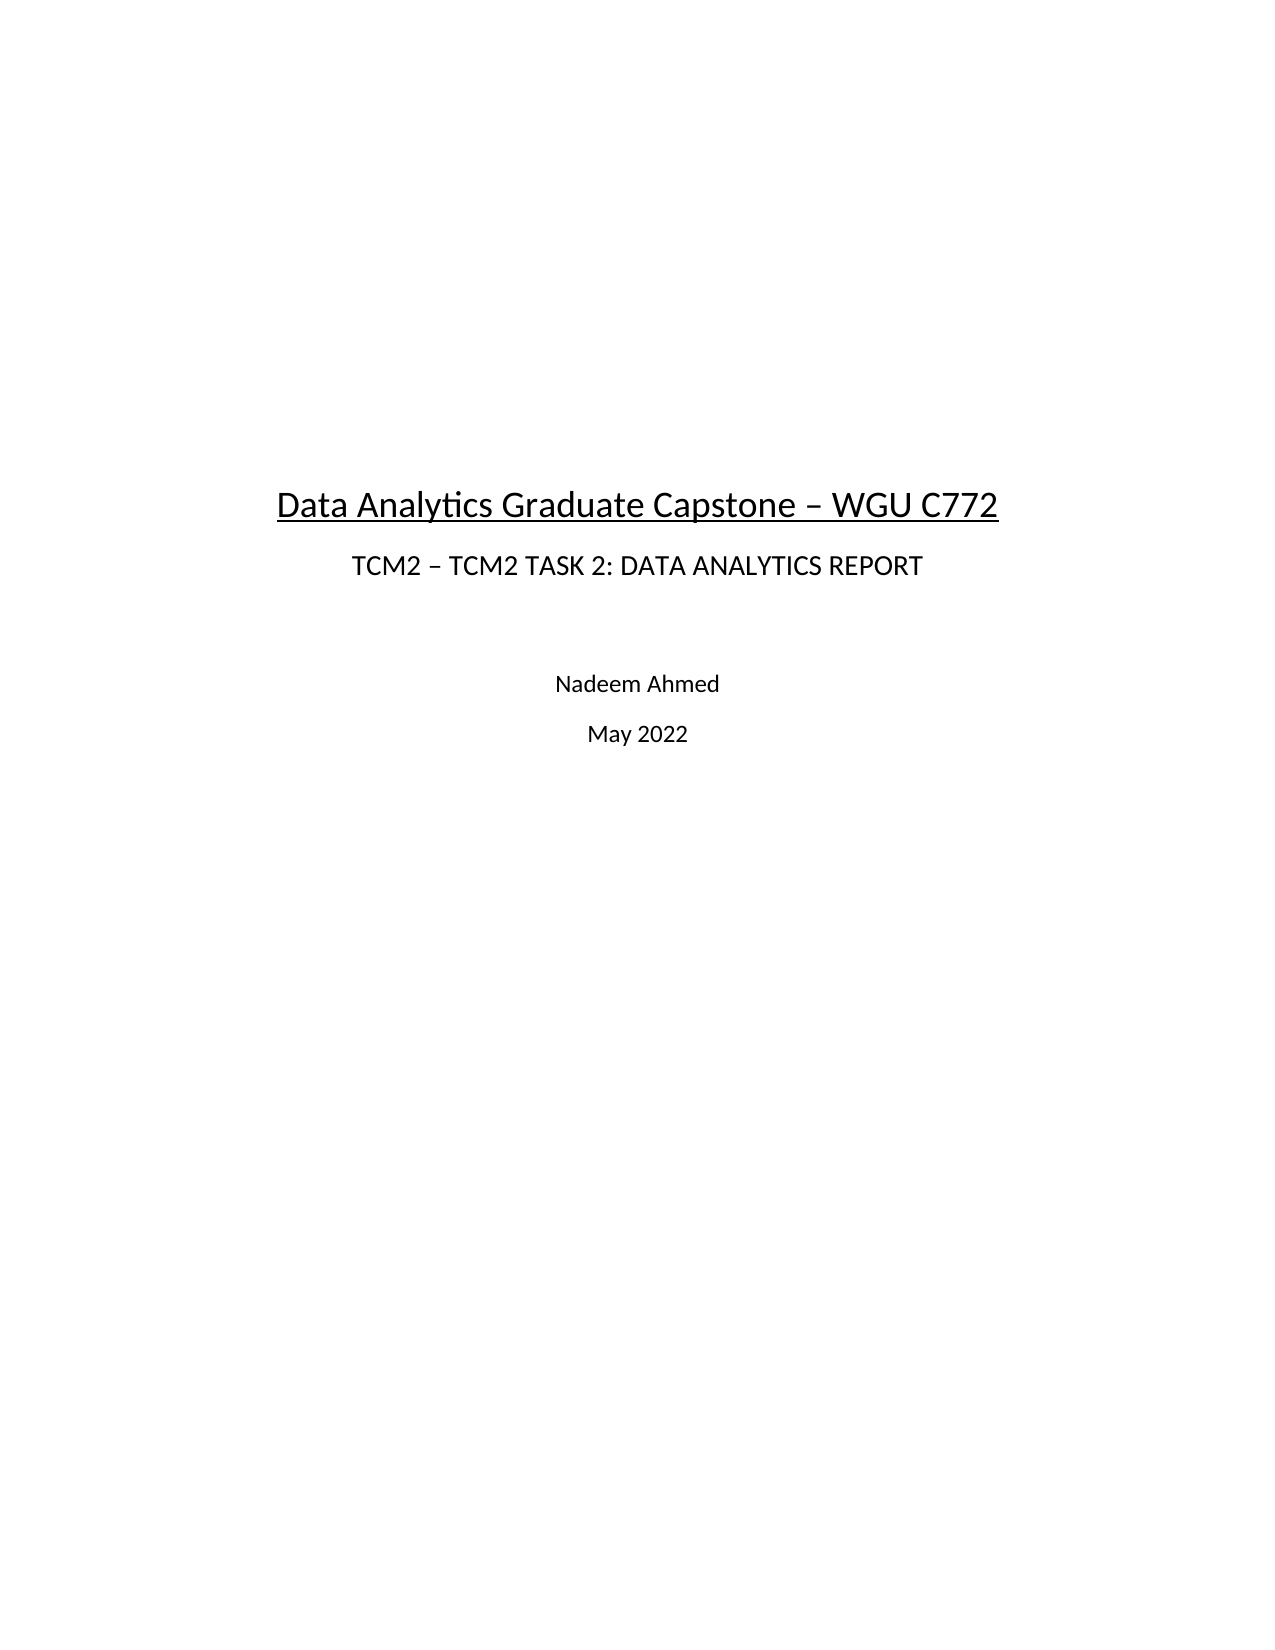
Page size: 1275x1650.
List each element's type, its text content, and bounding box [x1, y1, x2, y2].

text TCM2 – TCM2 TASK 2: DATA ANALYTICS REPORT [150, 547, 1125, 582]
text Data Analytics Graduate Capstone – WGU C772 [150, 481, 1125, 527]
text May 2022 [150, 718, 1125, 748]
text Nadeem Ahmed [150, 668, 1125, 699]
